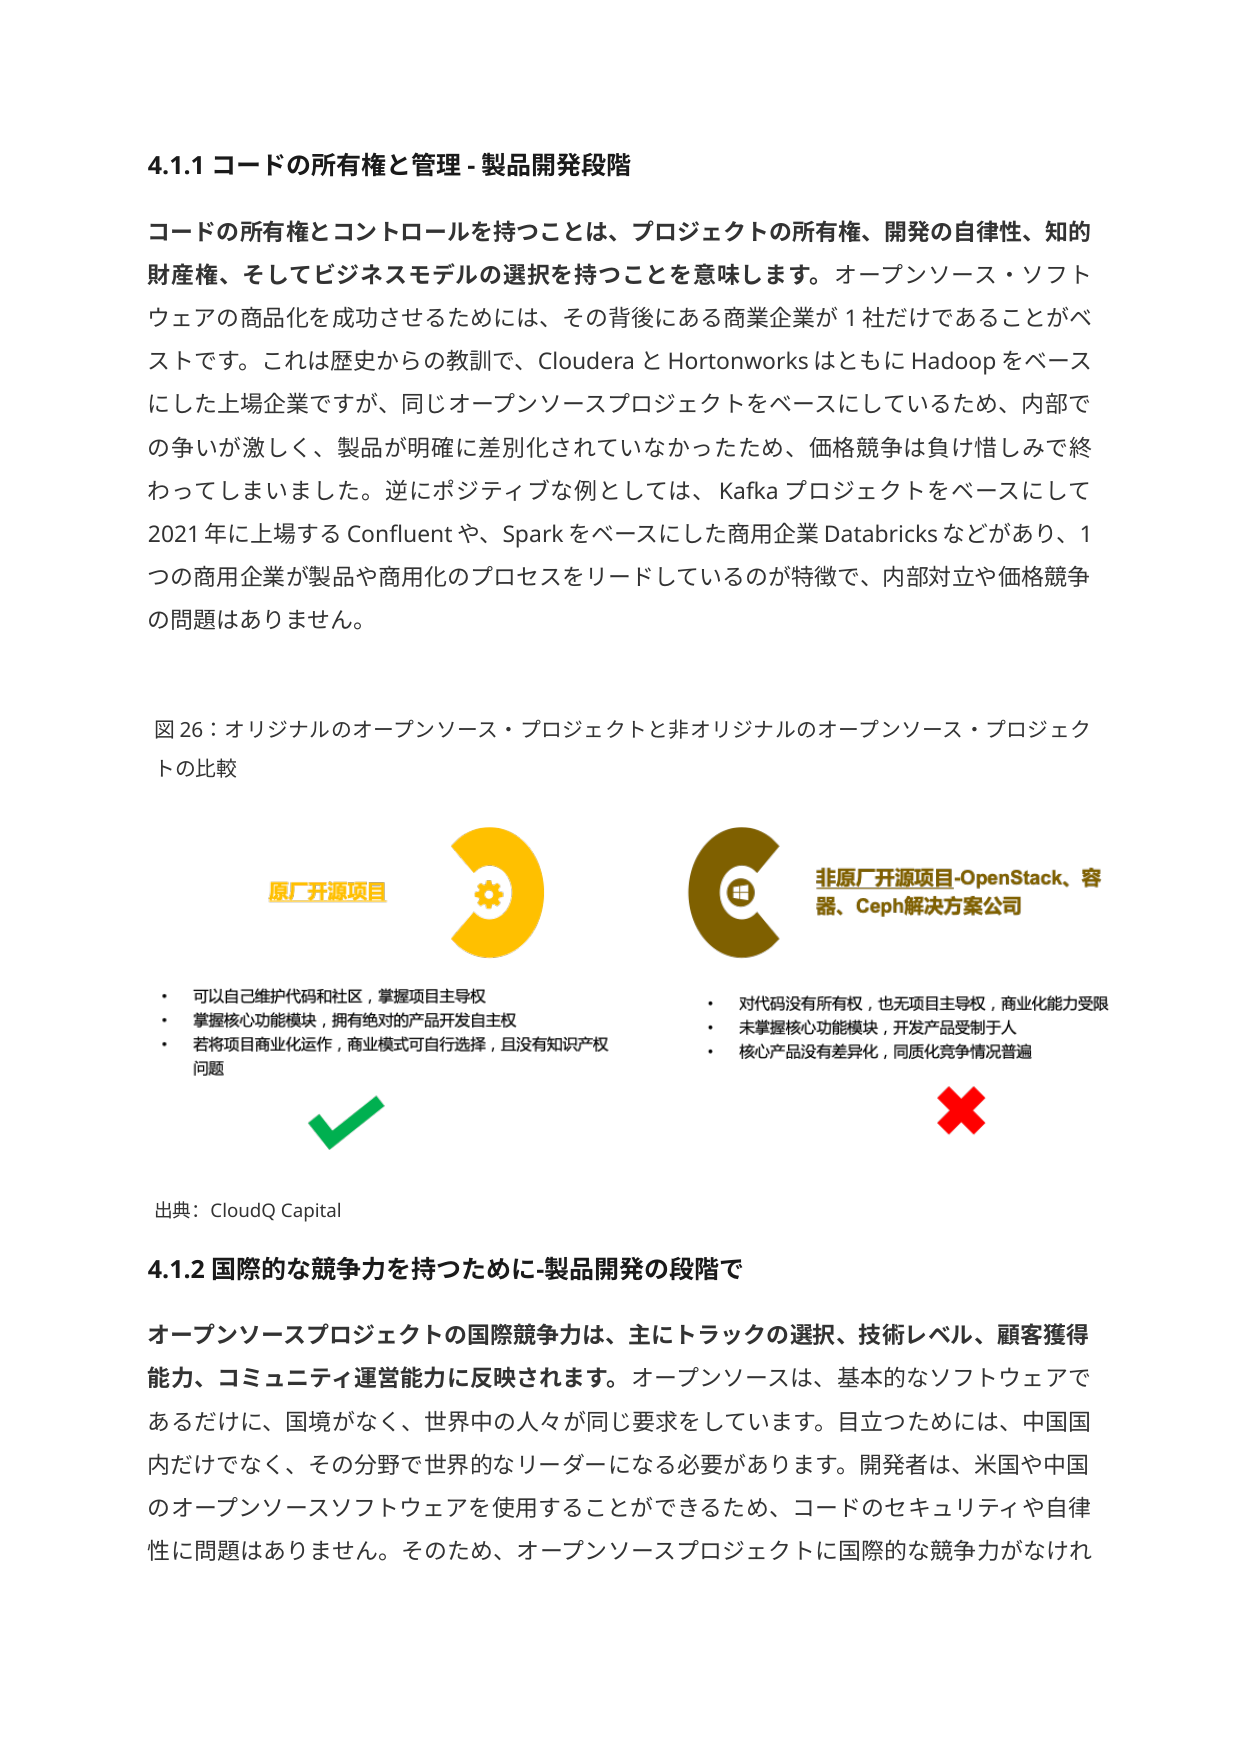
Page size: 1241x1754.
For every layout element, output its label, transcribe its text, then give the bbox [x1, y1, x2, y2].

table_cell [148, 809, 1123, 1177]
picture [153, 827, 1123, 1151]
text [148, 1317, 1093, 1566]
table_header 図26：オリジナルのオープンソース・プロジェクトと非オリジナルのオープンソース・プロジェクトの比較 [148, 695, 1123, 809]
subtitle 4.1.2 国際的な競争力を持つために-製品開発の段階で [148, 1249, 1093, 1286]
table_cell 出典：CloudQ Capital [148, 1177, 1123, 1249]
subtitle 4.1.1 コードの所有権と管理 - 製品開発段階 [148, 146, 1093, 182]
text コードの所有権とコントロールを持つことは、プロジェクトの所有権、開発の自律性、知的財産権、そしてビジネスモデルの選択を持つことを意味します。オープンソース・ソフトウェアの商品化を成功させるためには、その背後にある商業企業が1社だけであることがベストです。これは歴史からの教訓で、ClouderaとHortonworksはともにHadoopをベースにした上場企業ですが、同じオープンソースプロジェクトをベースにしているため、内部での争いが激しく、製品が明確に差別化されていなかったため、価格競争は負け惜しみで終わってしまいました。逆にポジティブな例としては、Kafkaプロジェクトをベースにして2021年に上場するConfluentや、Sparkをベースにした商用企業Databricksなどがあり、1つの商用企業が製品や商用化のプロセスをリードしているのが特徴で、内部対立や価格競争の問題はありません。 [148, 213, 1093, 635]
